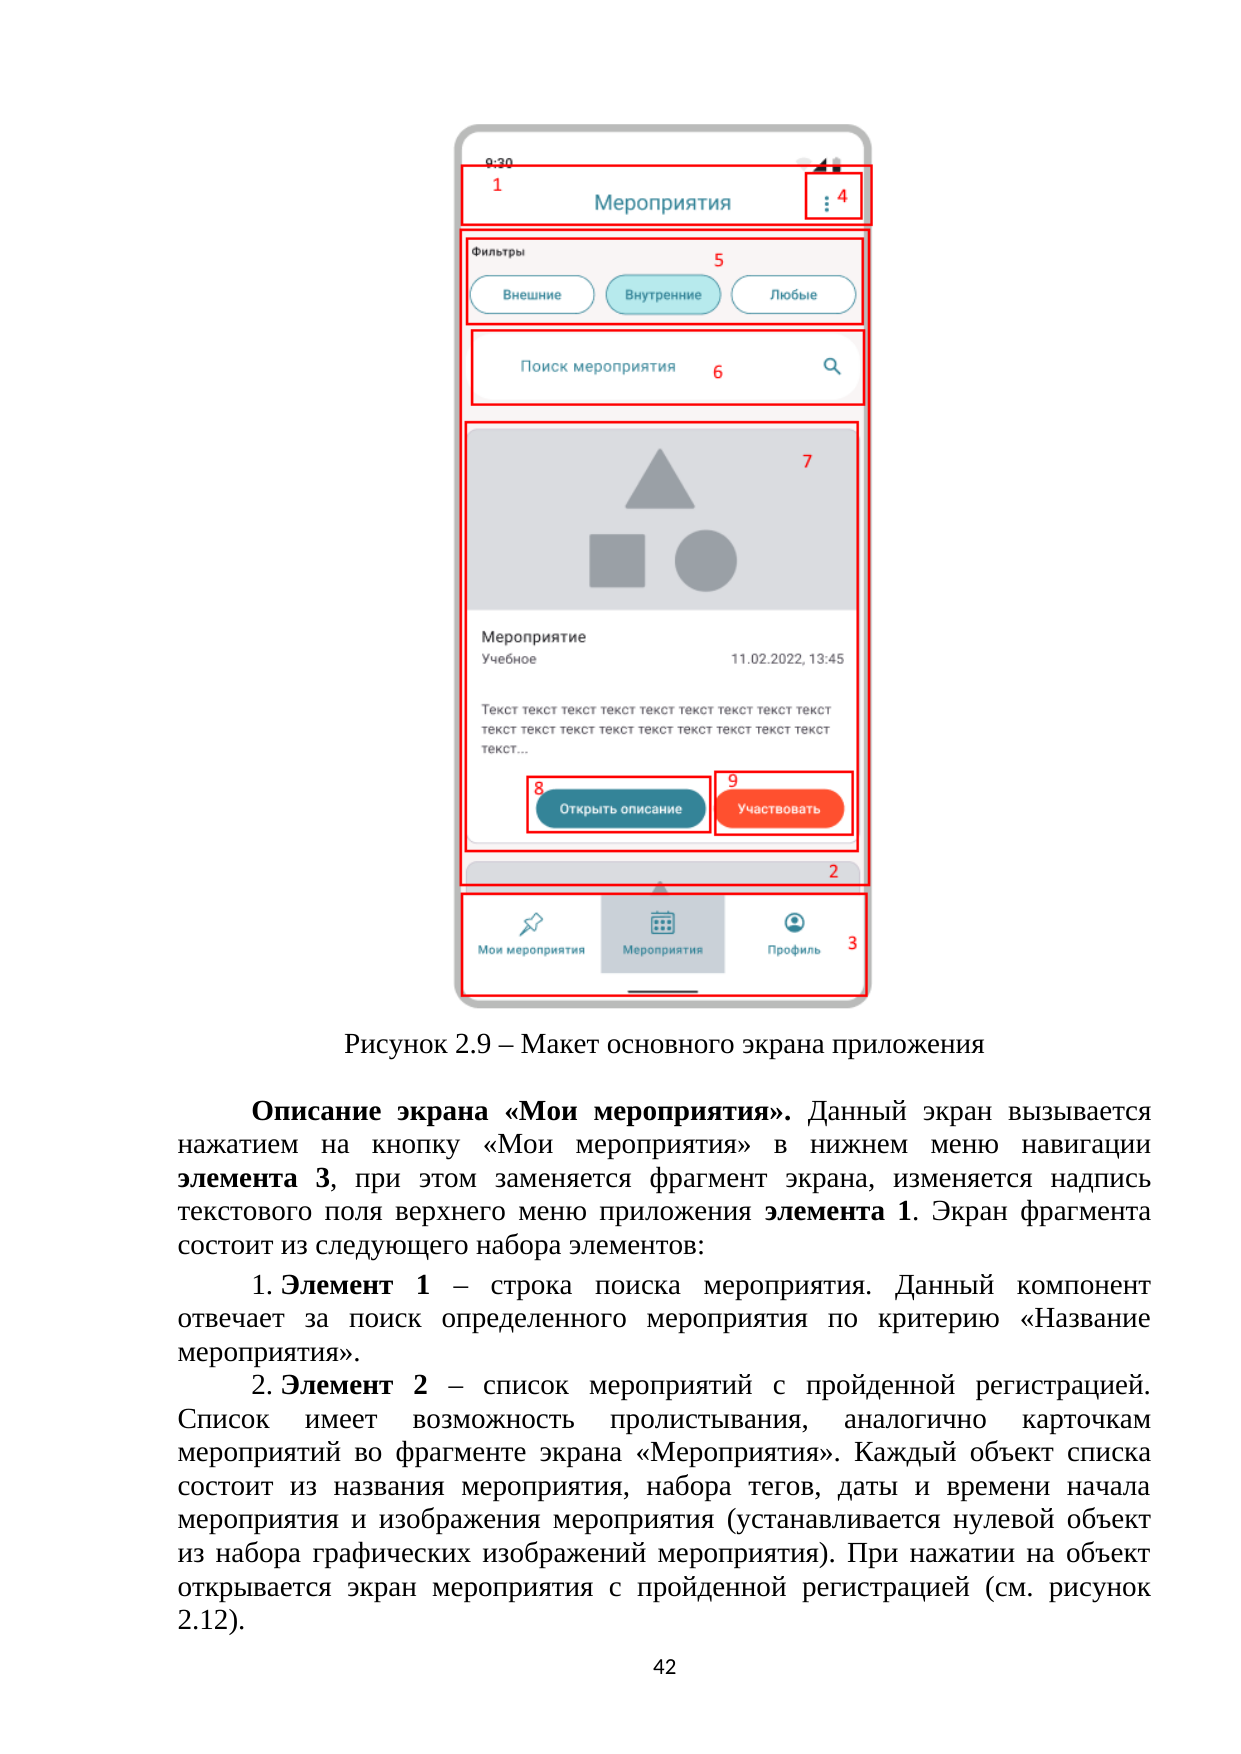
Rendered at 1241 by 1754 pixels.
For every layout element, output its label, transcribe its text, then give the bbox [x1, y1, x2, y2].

text Описание экрана «Мои мероприятия». Данный экран вызывается нажатием на кнопку «Мои мероприятия» в нижнем меню навигации элемента 3, при этом заменяется фрагмент экрана, изменяется надпись текстового поля верхнего меню приложения элемента 1. Экран фрагмента состоит из следующего набора элементов: [177, 1093, 1152, 1261]
list Элемент 2 – список мероприятий с пройденной регистрацией. Список имеет возможность пролистывания, аналогично карточкам мероприятий во фрагменте экрана «Мероприятия». Каждый объект списка состоит из названия мероприятия, набора тегов, даты и времени начала мероприятия и изображения мероприятия (устанавливается нулевой объект из набора графических изображений мероприятия). При нажатии на объект открывается экран мероприятия с пройденной регистрацией (см. рисунок 2.12). [177, 1367, 1152, 1636]
text Рисунок 2.9 – Макет основного экрана приложения [177, 1026, 1152, 1059]
list Элемент 1 – строка поиска мероприятия. Данный компонент отвечает за поиск определенного мероприятия по критерию «Название мероприятия». [177, 1267, 1152, 1367]
picture [442, 118, 887, 1026]
